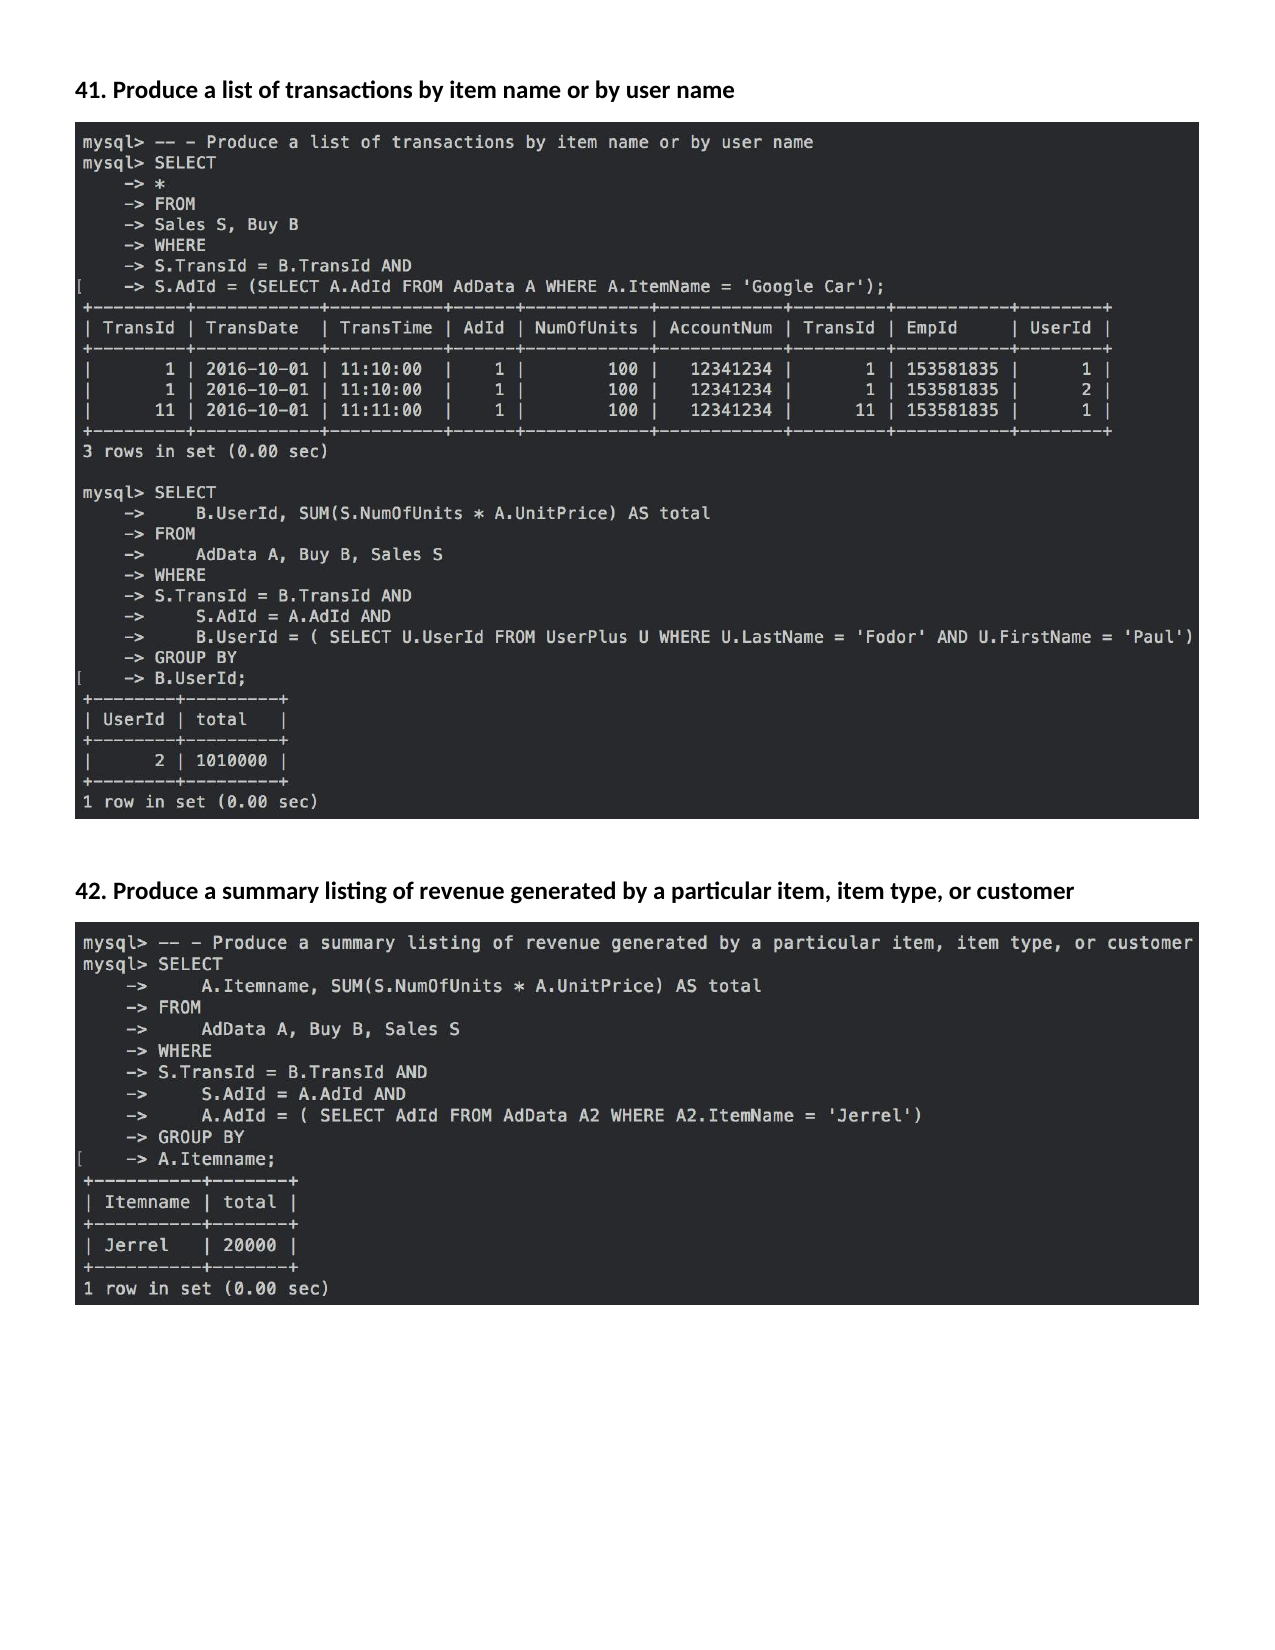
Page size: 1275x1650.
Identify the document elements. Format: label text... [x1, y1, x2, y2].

picture [75, 122, 1199, 819]
text 41. Produce a list of transactions by item name or by user name [75, 74, 1121, 104]
text 42. Produce a summary listing of revenue generated by a particular item, item type, or customer [75, 878, 1121, 905]
picture [75, 922, 1199, 1305]
